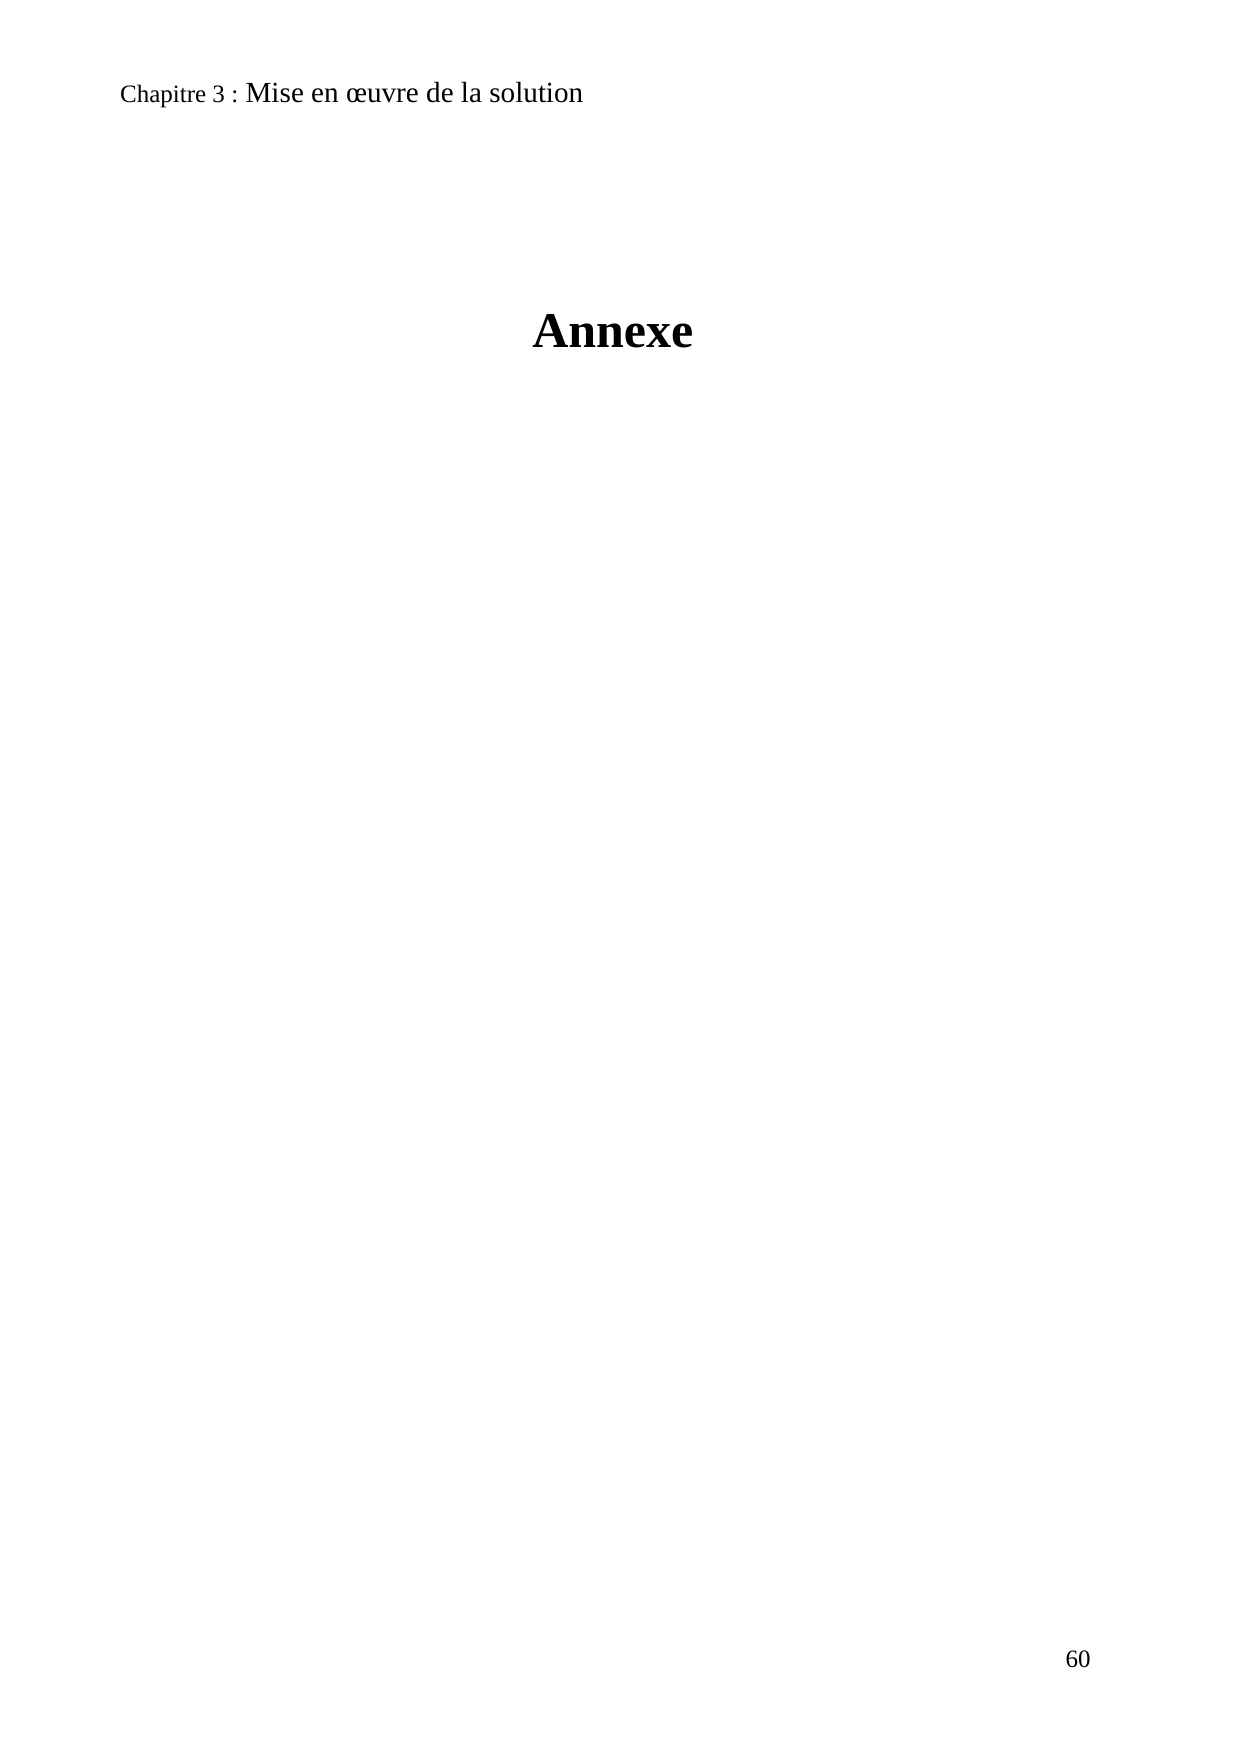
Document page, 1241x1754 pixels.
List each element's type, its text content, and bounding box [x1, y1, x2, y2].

text Annexe [150, 301, 1075, 358]
